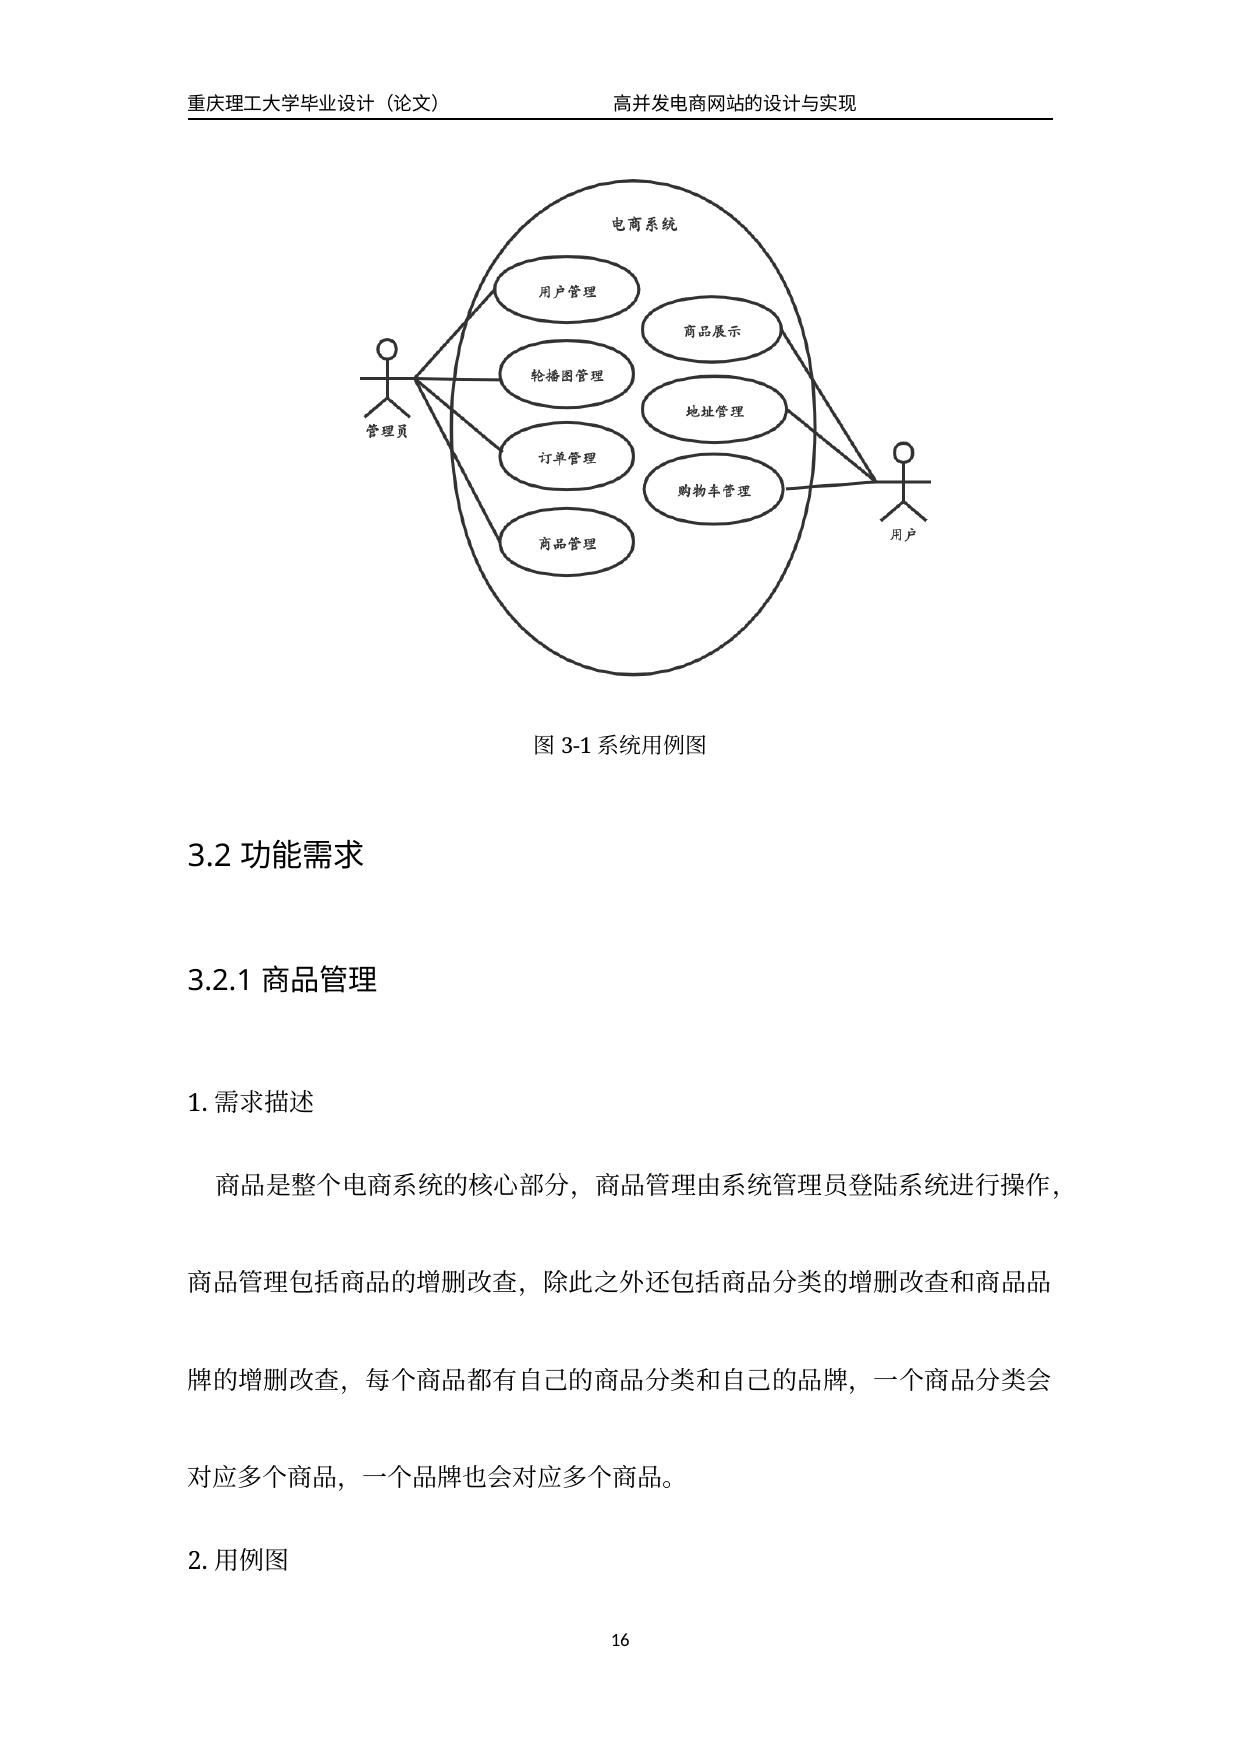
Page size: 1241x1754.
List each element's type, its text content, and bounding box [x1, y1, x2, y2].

picture [341, 162, 950, 694]
subtitle 3.2 功能需求 [187, 820, 1053, 885]
list 需求描述 [187, 1068, 1053, 1133]
text 图 3-1 系统用例图 [187, 728, 1053, 760]
text 商品是整个电商系统的核心部分，商品管理由系统管理员登陆系统进行操作，商品管理包括商品的增删改查，除此之外还包括商品分类的增删改查和商品品牌的增删改查，每个商品都有自己的商品分类和自己的品牌，一个商品分类会对应多个商品，一个品牌也会对应多个商品。 [187, 1151, 1053, 1509]
list 用例图 [187, 1527, 1053, 1592]
subtitle 3.2.1 商品管理 [187, 945, 1053, 1010]
